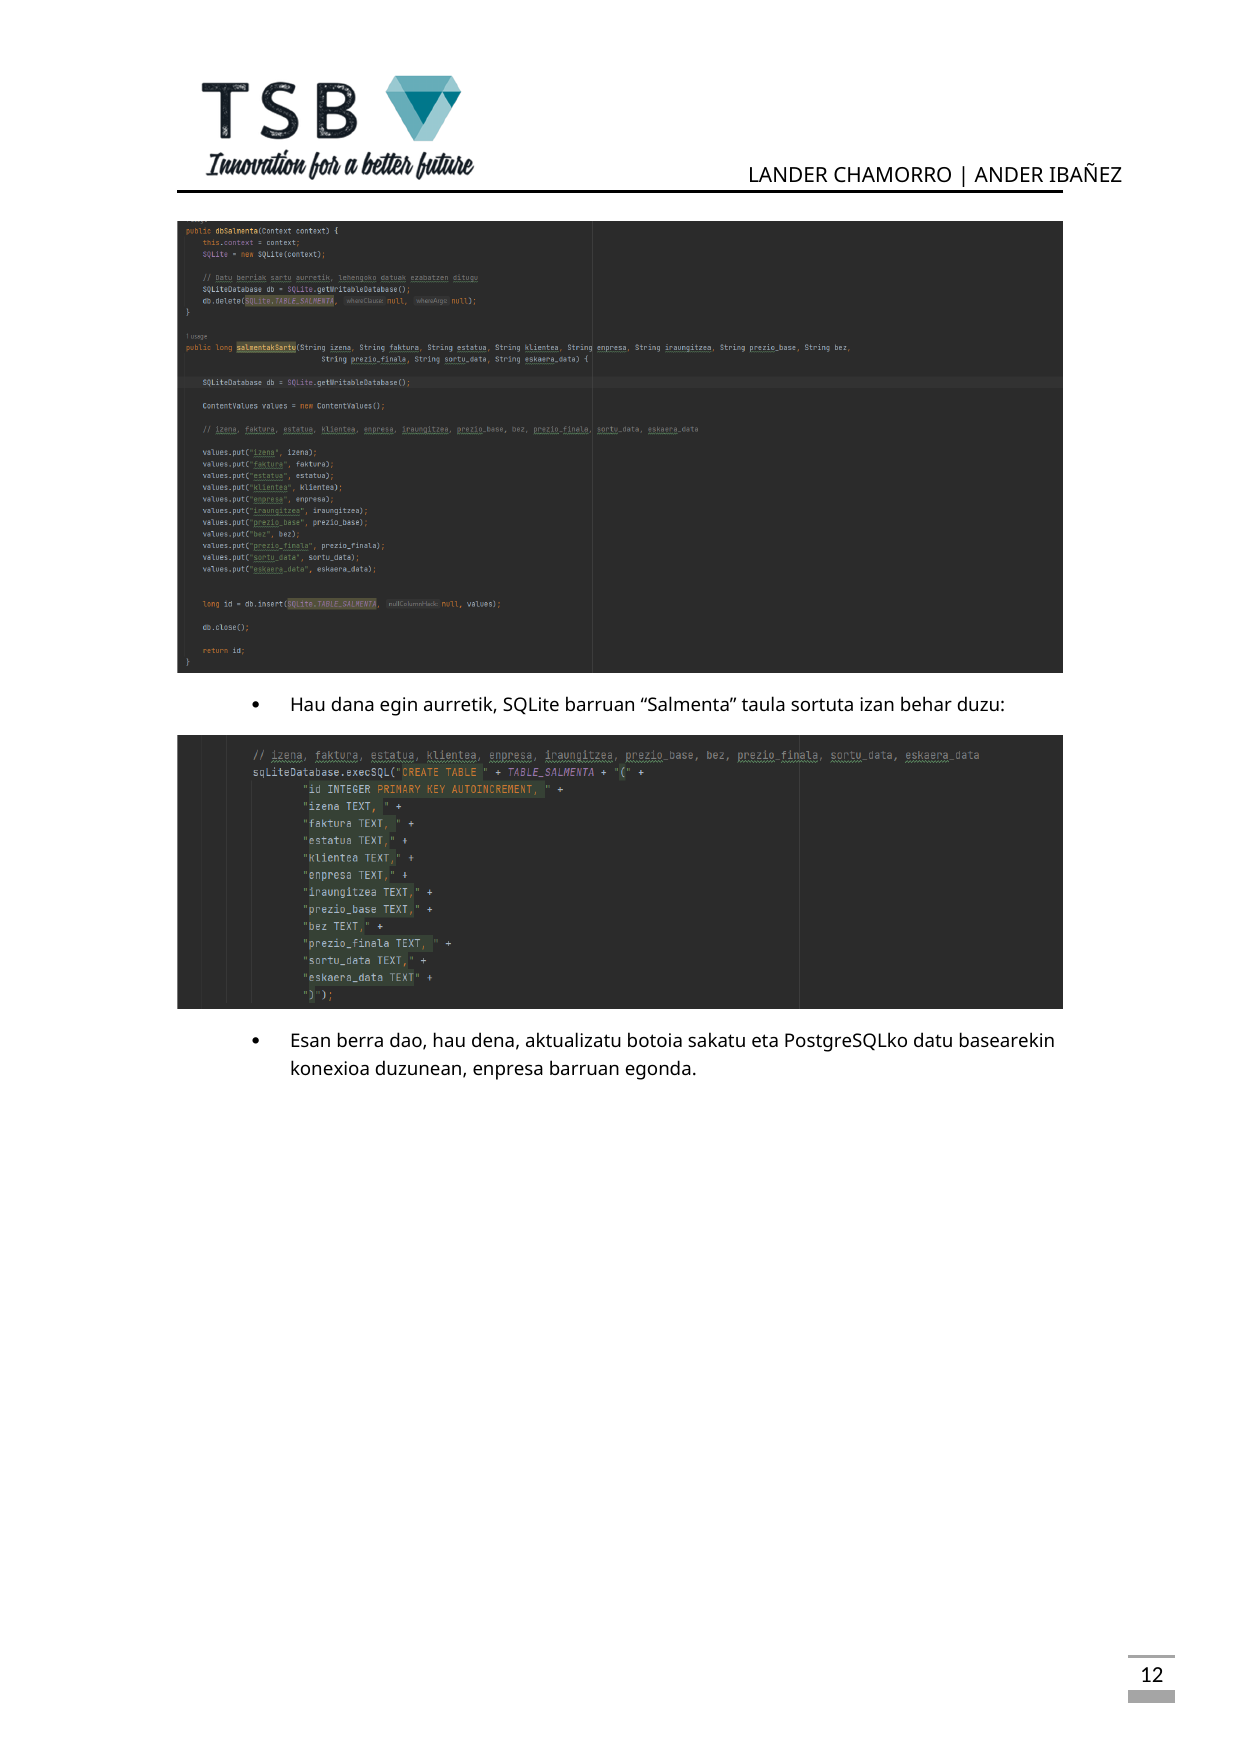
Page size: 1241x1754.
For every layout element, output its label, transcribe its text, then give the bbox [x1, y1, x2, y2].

list Esan berra dao, hau dena, aktualizatu botoia sakatu eta PostgreSQLko datu basearekin konexioa duzunean, enpresa barruan egonda. [252, 1028, 1063, 1081]
picture [177, 221, 1063, 673]
list Hau dana egin aurretik, SQLite barruan “Salmenta” taula sortuta izan behar duzu: [252, 692, 1063, 717]
picture [177, 735, 1063, 1009]
picture [177, 73, 501, 182]
